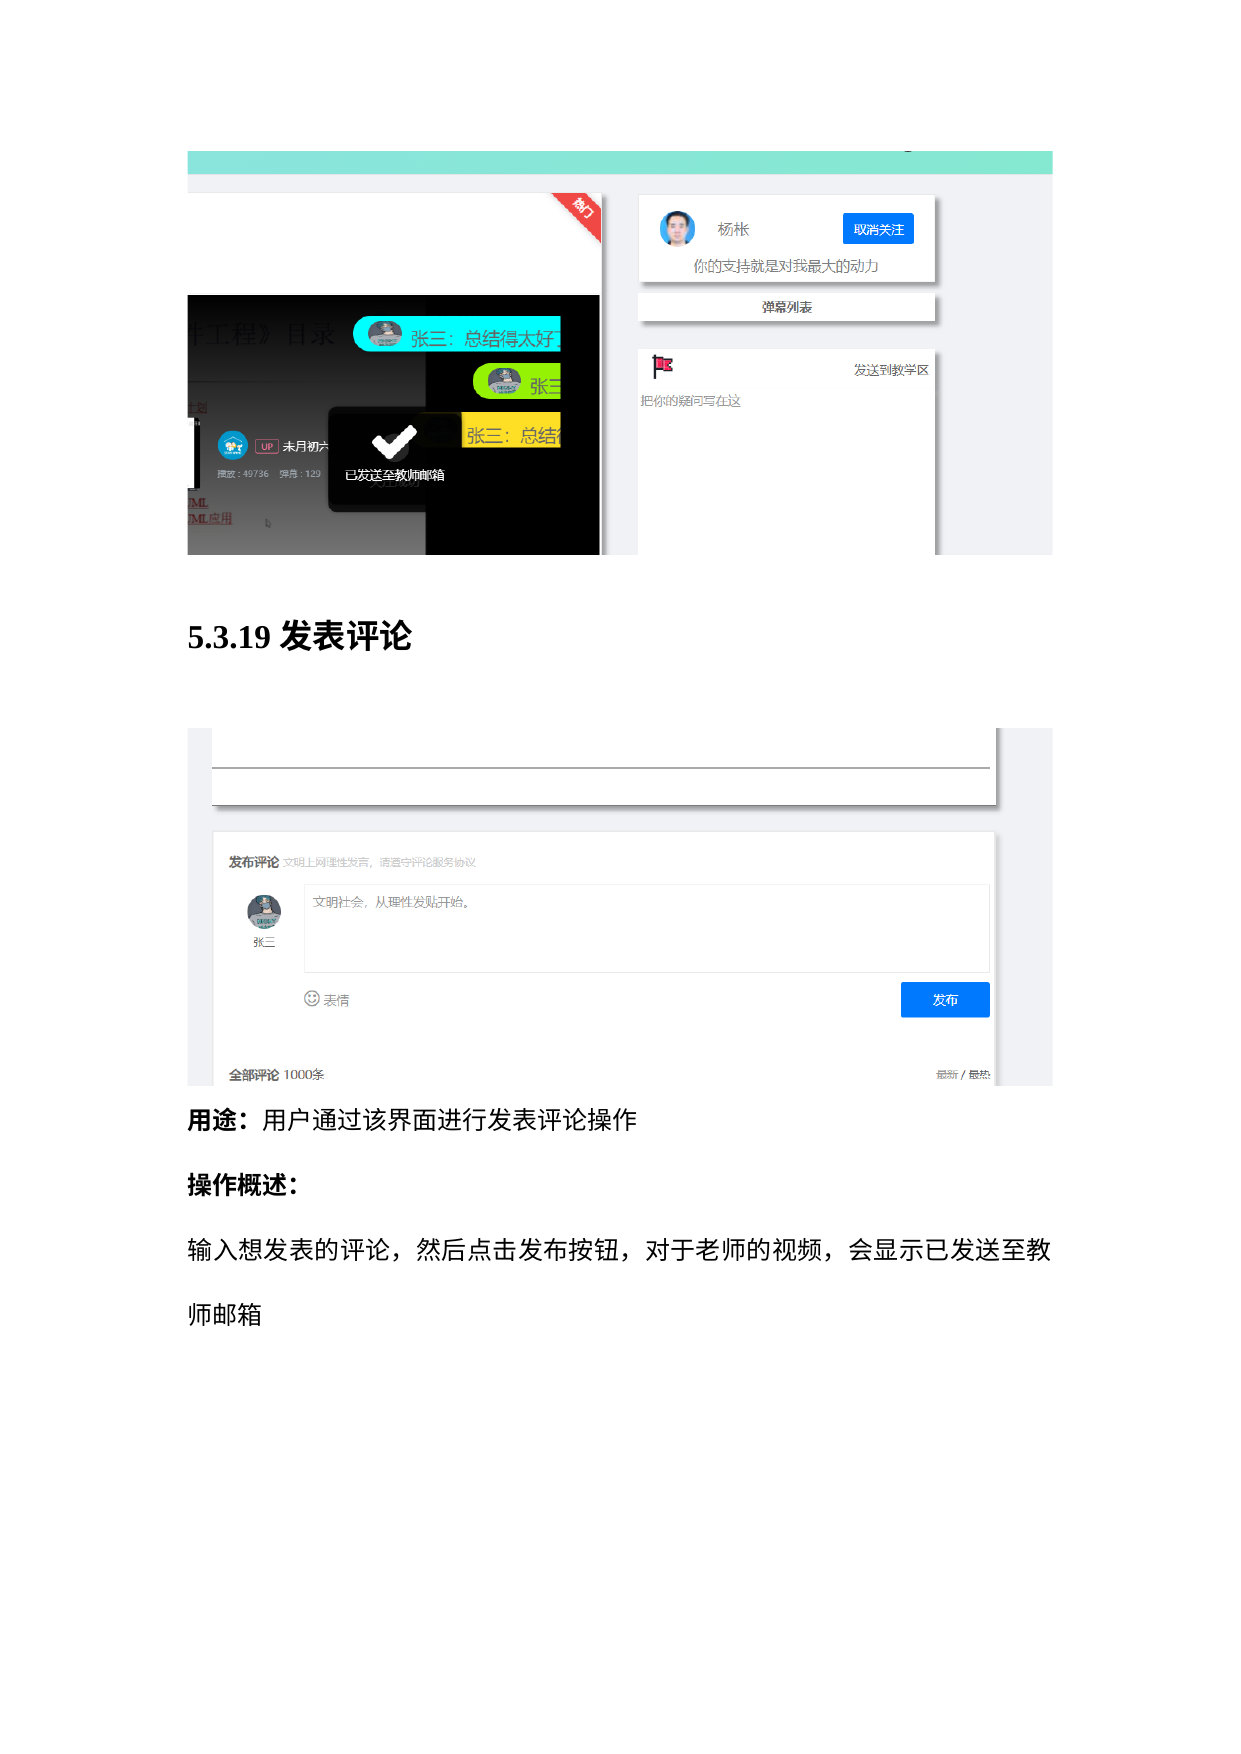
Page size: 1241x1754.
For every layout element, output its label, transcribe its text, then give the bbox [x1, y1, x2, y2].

text 输入想发表的评论，然后点击发布按钮，对于老师的视频，会显示已发送至教师邮箱 [187, 1216, 1053, 1346]
text 操作概述： [187, 1151, 1053, 1216]
picture [187, 728, 1053, 1086]
subtitle 5.3.19 发表评论 [187, 601, 1053, 666]
text 用途：用户通过该界面进行发表评论操作 [187, 1086, 1053, 1151]
picture [187, 151, 1053, 555]
